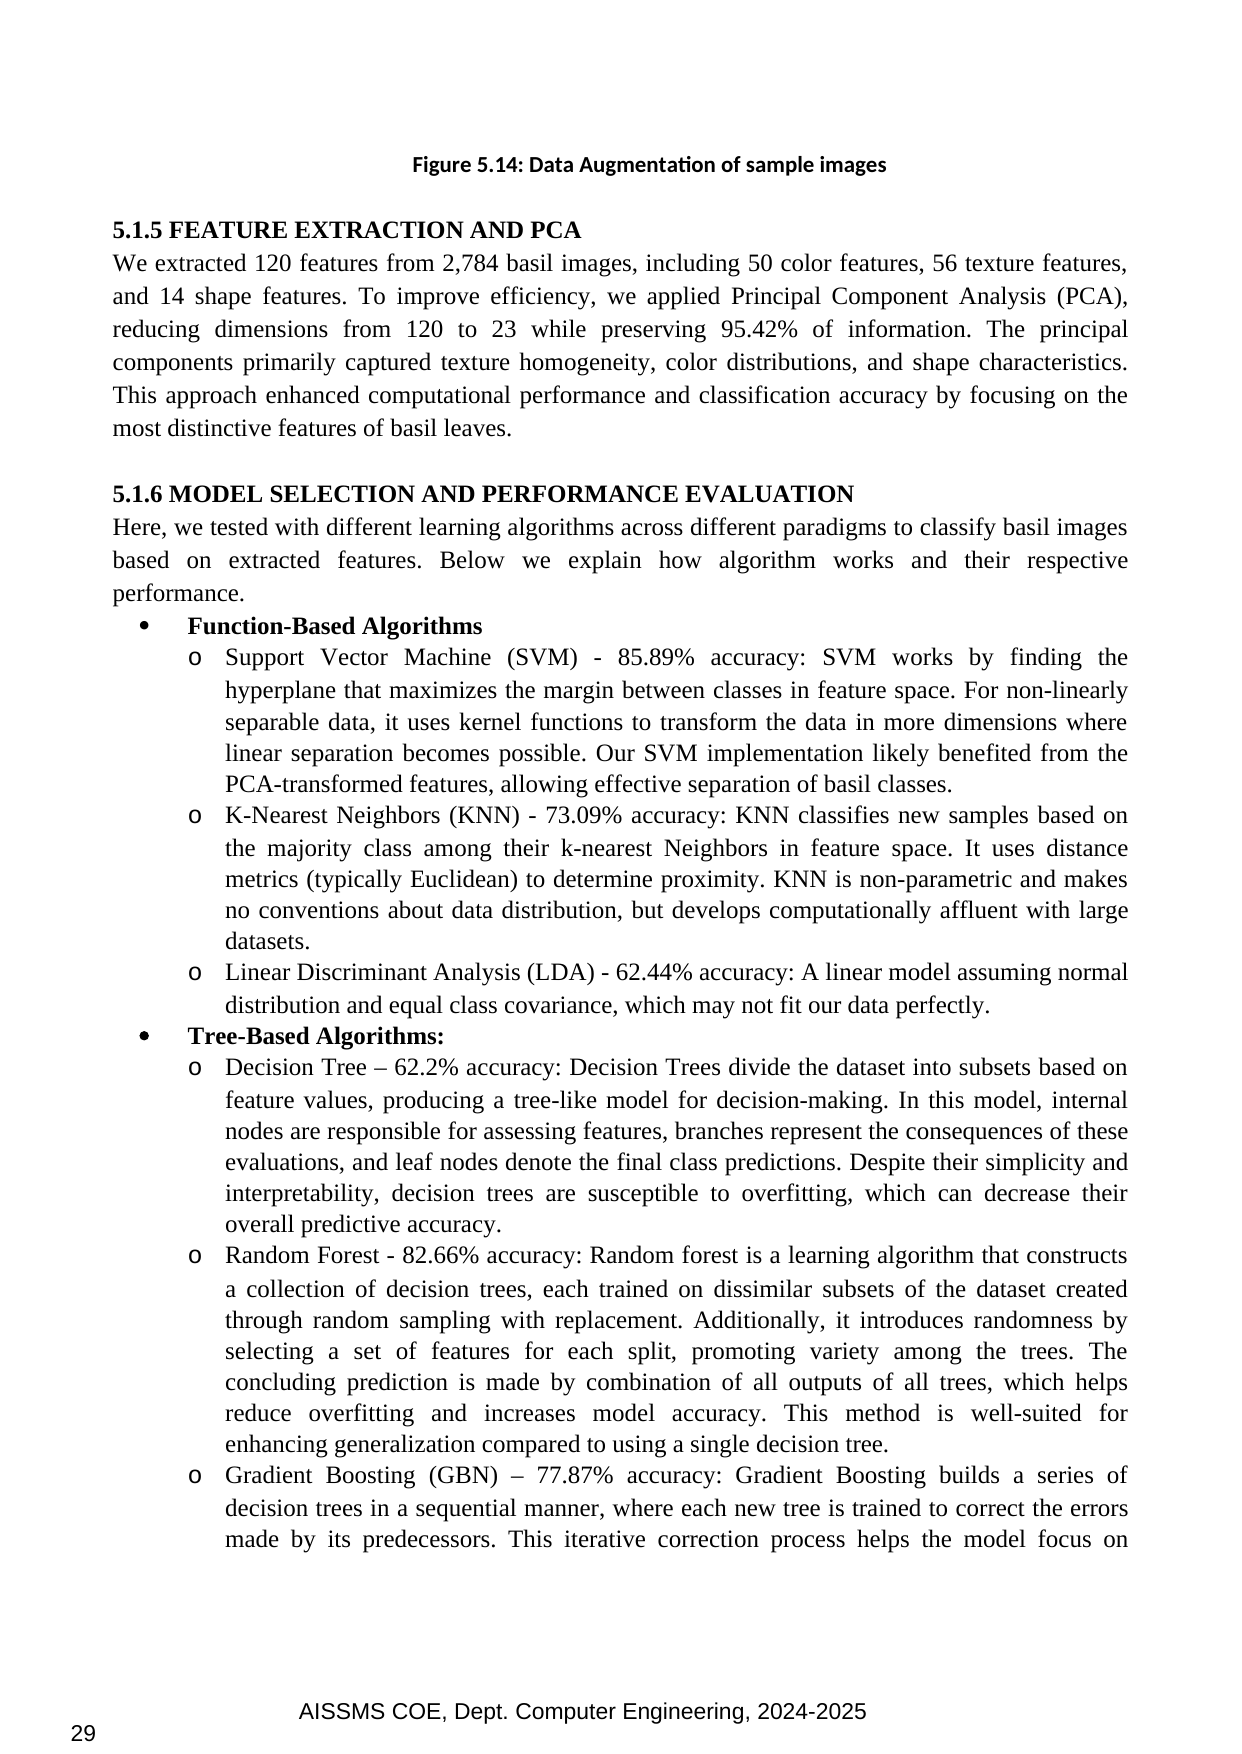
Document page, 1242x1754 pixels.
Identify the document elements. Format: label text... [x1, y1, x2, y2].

list Support Vector Machine (SVM) - 85.89% accuracy: SVM works by finding the hyperplane that maximizes the margin between classes in feature space. For non-linearly separable data, it uses kernel functions to transform the data in more dimensions where linear separation becomes possible. Our SVM implementation likely benefited from the PCA-transformed features, allowing effective separation of basil classes. [187, 642, 1129, 797]
text 5.1.5 FEATURE EXTRACTION AND PCA [112, 215, 1129, 244]
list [187, 1460, 1129, 1553]
list K-Nearest Neighbors (KNN) - 73.09% accuracy: KNN classifies new samples based on the majority class among their k-nearest Neighbors in feature space. It uses distance metrics (typically Euclidean) to determine proximity. KNN is non-parametric and makes no conventions about data distribution, but develops computationally affluent with large datasets. [187, 800, 1129, 955]
text 5.1.6 MODEL SELECTION AND PERFORMANCE EVALUATION [112, 479, 1129, 508]
list Function-Based Algorithms [150, 611, 1129, 640]
list Random Forest - 82.66% accuracy: Random forest is a learning algorithm that constructs a collection of decision trees, each trained on dissimilar subsets of the dataset created through random sampling with replacement. Additionally, it introduces randomness by selecting a set of features for each split, promoting variety among the trees. The concluding prediction is made by combination of all outputs of all trees, which helps reduce overfitting and increases model accuracy. This method is well-suited for enhancing generalization compared to using a single decision tree. [187, 1241, 1129, 1458]
list Linear Discriminant Analysis (LDA) - 62.44% accuracy: A linear model assuming normal distribution and equal class covariance, which may not fit our data perfectly. [187, 957, 1129, 1019]
list Decision Tree – 62.2% accuracy: Decision Trees divide the dataset into subsets based on feature values, producing a tree-like model for decision-making. In this model, internal nodes are responsible for assessing features, branches represent the consequences of these evaluations, and leaf nodes denote the final class predictions. Despite their simplicity and interpretability, decision trees are susceptible to overfitting, which can decrease their overall predictive accuracy. [187, 1052, 1129, 1238]
list Tree-Based Algorithms: [150, 1021, 1129, 1050]
text Here, we tested with different learning algorithms across different paradigms to classify basil images based on extracted features. Below we explain how algorithm works and their respective performance. [112, 512, 1129, 607]
text Figure 5.14: Data Augmentation of sample images [337, 150, 1129, 178]
text We extracted 120 features from 2,784 basil images, including 50 color features, 56 texture features, and 14 shape features. To improve efficiency, we applied Principal Component Analysis (PCA), reducing dimensions from 120 to 23 while preserving 95.42% of information. The principal components primarily captured texture homogeneity, color distributions, and shape characteristics. This approach enhanced computational performance and classification accuracy by focusing on the most distinctive features of basil leaves. [112, 248, 1129, 442]
